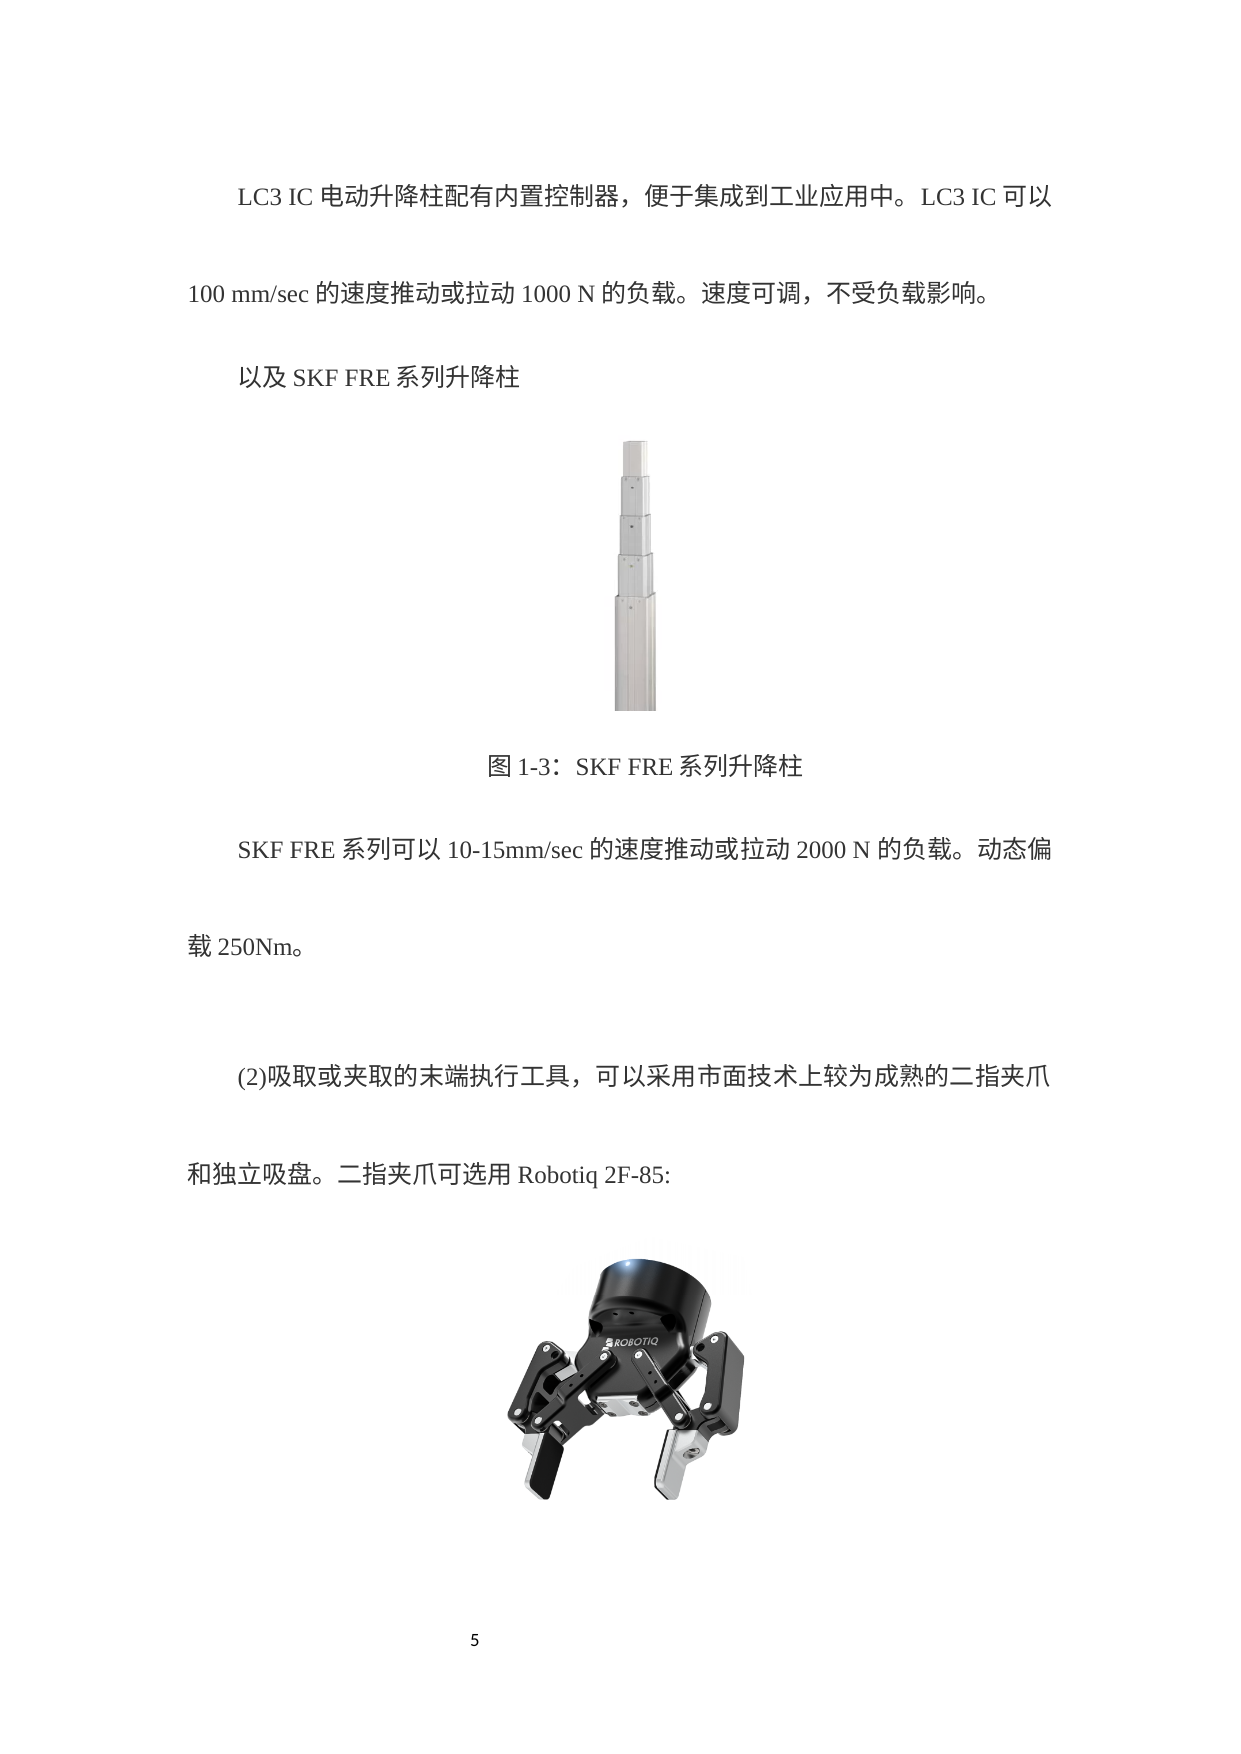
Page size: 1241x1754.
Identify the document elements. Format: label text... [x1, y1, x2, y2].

text SKF FRE系列可以 10-15mm/sec 的速度推动或拉动 2000 N 的负载。动态偏载250Nm。 [187, 815, 1053, 977]
text 图1-3：SKF FRE系列升降柱 [187, 732, 1053, 797]
picture [486, 1222, 804, 1543]
text 以及SKF FRE系列升降柱 [187, 343, 1053, 408]
text LC3 IC 电动升降柱配有内置控制器，便于集成到工业应用中。LC3 IC 可以 100 mm/sec 的速度推动或拉动 1000 N 的负载。速度可调，不受负载影响。 [187, 162, 1053, 324]
text (2)吸取或夹取的末端执行工具，可以采用市面技术上较为成熟的二指夹爪和独立吸盘。二指夹爪可选用Robotiq 2F-85: [187, 1042, 1053, 1205]
picture [560, 425, 731, 711]
